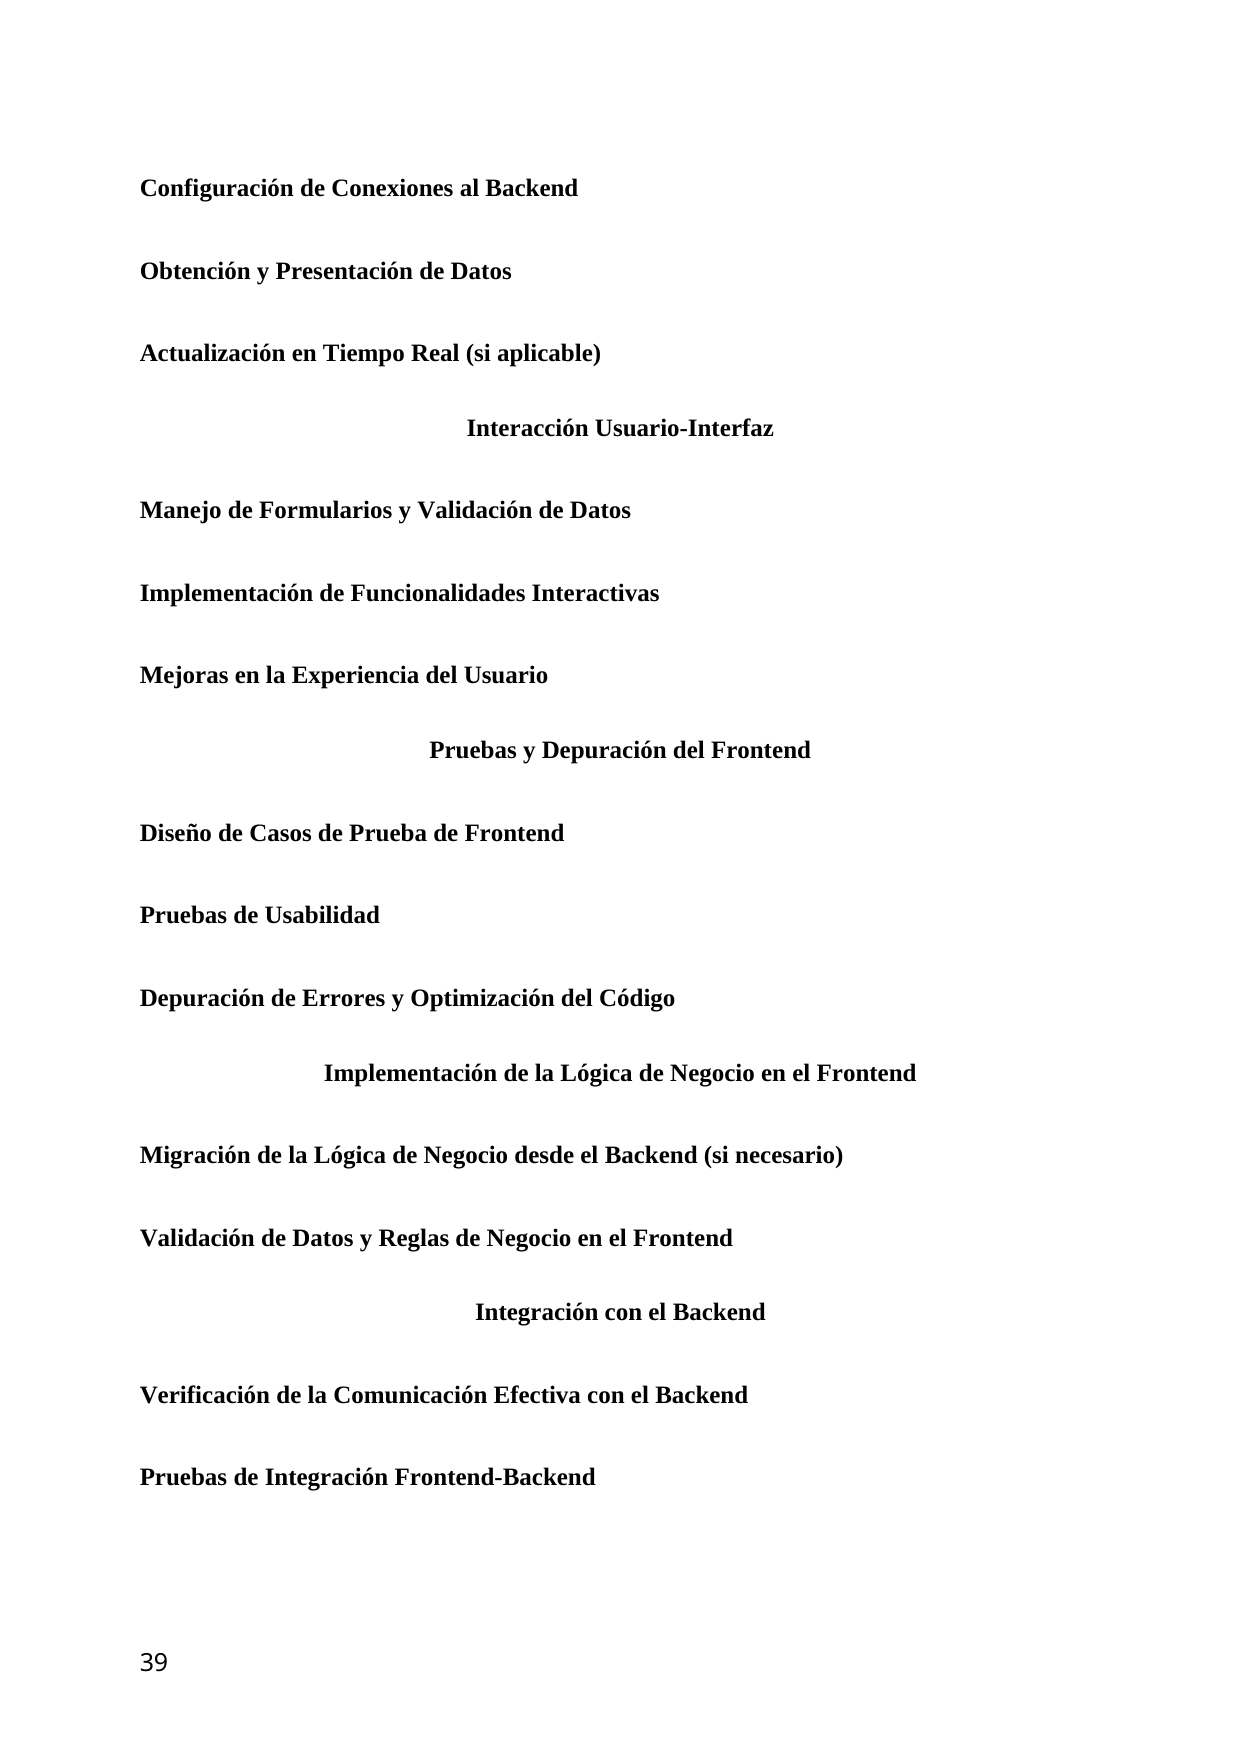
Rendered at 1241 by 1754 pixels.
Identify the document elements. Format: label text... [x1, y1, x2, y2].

subtitle Validación de Datos y Reglas de Negocio en el Frontend [139, 1223, 1101, 1251]
subtitle Obtención y Presentación de Datos [139, 256, 1101, 284]
subtitle Pruebas y Depuración del Frontend [139, 735, 1101, 764]
subtitle Pruebas de Integración Frontend-Backend [139, 1462, 1101, 1491]
subtitle Implementación de la Lógica de Negocio en el Frontend [139, 1058, 1101, 1086]
subtitle Actualización en Tiempo Real (si aplicable) [139, 338, 1101, 367]
subtitle Verificación de la Comunicación Efectiva con el Backend [139, 1380, 1101, 1409]
subtitle Depuración de Errores y Optimización del Código [139, 983, 1101, 1012]
subtitle Configuración de Conexiones al Backend [139, 173, 1101, 202]
subtitle Implementación de Funcionalidades Interactivas [139, 578, 1101, 607]
subtitle Pruebas de Usabilidad [139, 900, 1101, 929]
subtitle Integración con el Backend [139, 1297, 1101, 1326]
subtitle Manejo de Formularios y Validación de Datos [139, 496, 1101, 524]
subtitle Migración de la Lógica de Negocio desde el Backend (si necesario) [139, 1140, 1101, 1169]
subtitle Interacción Usuario-Interfaz [139, 413, 1101, 442]
subtitle Diseño de Casos de Prueba de Frontend [139, 818, 1101, 847]
subtitle Mejoras en la Experiencia del Usuario [139, 661, 1101, 689]
